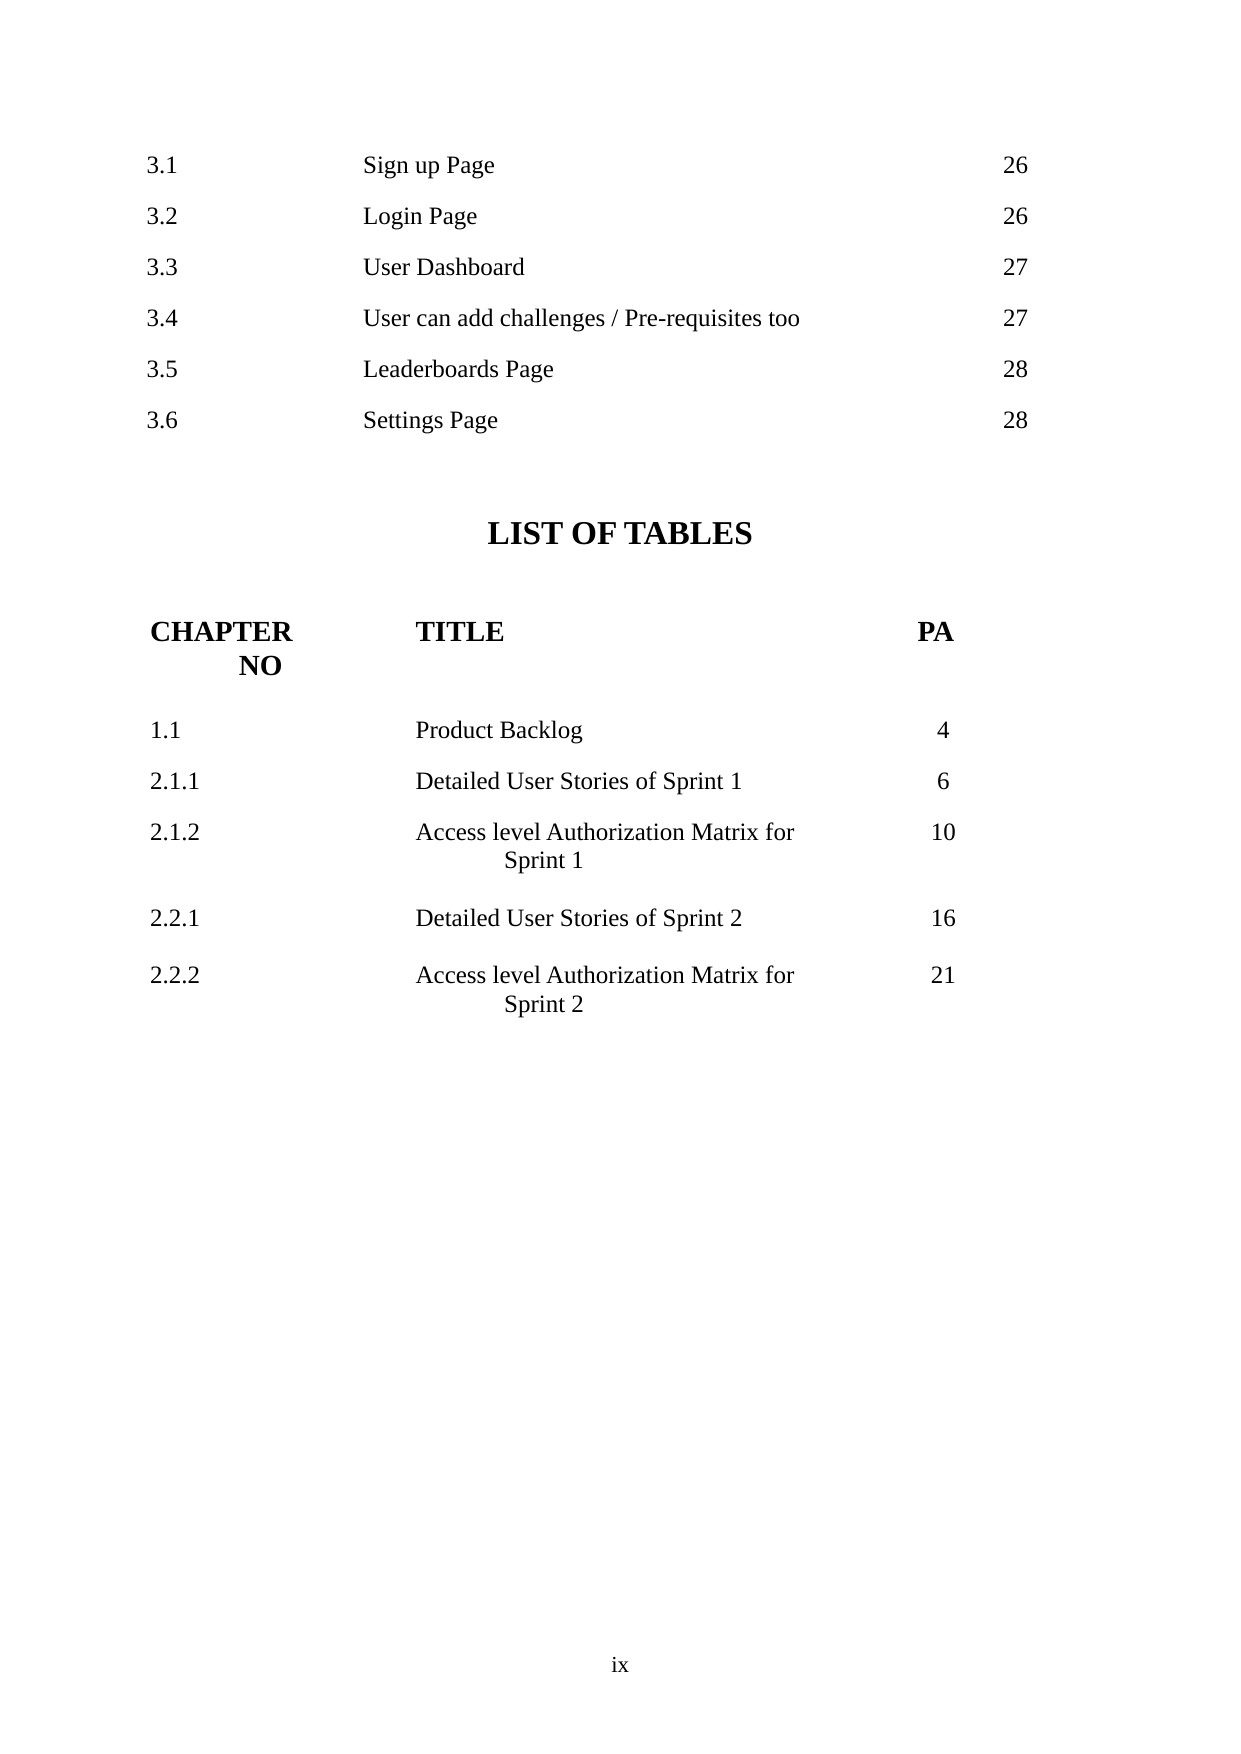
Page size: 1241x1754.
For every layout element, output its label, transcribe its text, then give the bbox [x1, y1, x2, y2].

table_cell User can add challenges / Pre-requisites too [352, 303, 992, 354]
table_cell 2.2.1 [139, 903, 404, 961]
table_cell Login Page [352, 201, 992, 252]
table_cell 26 [992, 150, 1224, 201]
table_cell Access level Authorization Matrix for Sprint 2 [404, 961, 906, 1047]
table_cell 3.3 [135, 252, 352, 303]
table_cell 26 [992, 201, 1224, 252]
table_cell 10 [906, 817, 1078, 903]
table_cell 28 [992, 405, 1224, 456]
table_header CHAPTER NO [139, 614, 404, 715]
table_cell Detailed User Stories of Sprint 2 [404, 903, 906, 961]
table_cell Sign up Page [352, 150, 992, 201]
table_cell 6 [906, 766, 1078, 817]
table_cell Settings Page [352, 405, 992, 456]
table_cell 3.6 [135, 405, 352, 456]
table_header TITLE [404, 614, 906, 715]
table_cell 4 [906, 715, 1078, 766]
table_cell 3.4 [135, 303, 352, 354]
table_cell 28 [992, 354, 1224, 405]
table_cell 3.2 [135, 201, 352, 252]
text LIST OF TABLES [150, 514, 1090, 552]
table_cell 3.5 [135, 354, 352, 405]
table_cell 27 [992, 252, 1224, 303]
table_cell Access level Authorization Matrix for Sprint 1 [404, 817, 906, 903]
table_cell 2.2.2 [139, 961, 404, 1047]
table_cell 2.1.1 [139, 766, 404, 817]
table_cell Leaderboards Page [352, 354, 992, 405]
table_cell User Dashboard [352, 252, 992, 303]
table_cell 21 [906, 961, 1078, 1047]
table_cell 2.1.2 [139, 817, 404, 903]
table_cell Detailed User Stories of Sprint 1 [404, 766, 906, 817]
table_cell 1.1 [139, 715, 404, 766]
table_cell Product Backlog [404, 715, 906, 766]
table_cell 27 [992, 303, 1224, 354]
table_cell 16 [906, 903, 1078, 961]
table_header PAGE NO. [906, 614, 1078, 715]
table_cell 3.1 [135, 150, 352, 201]
